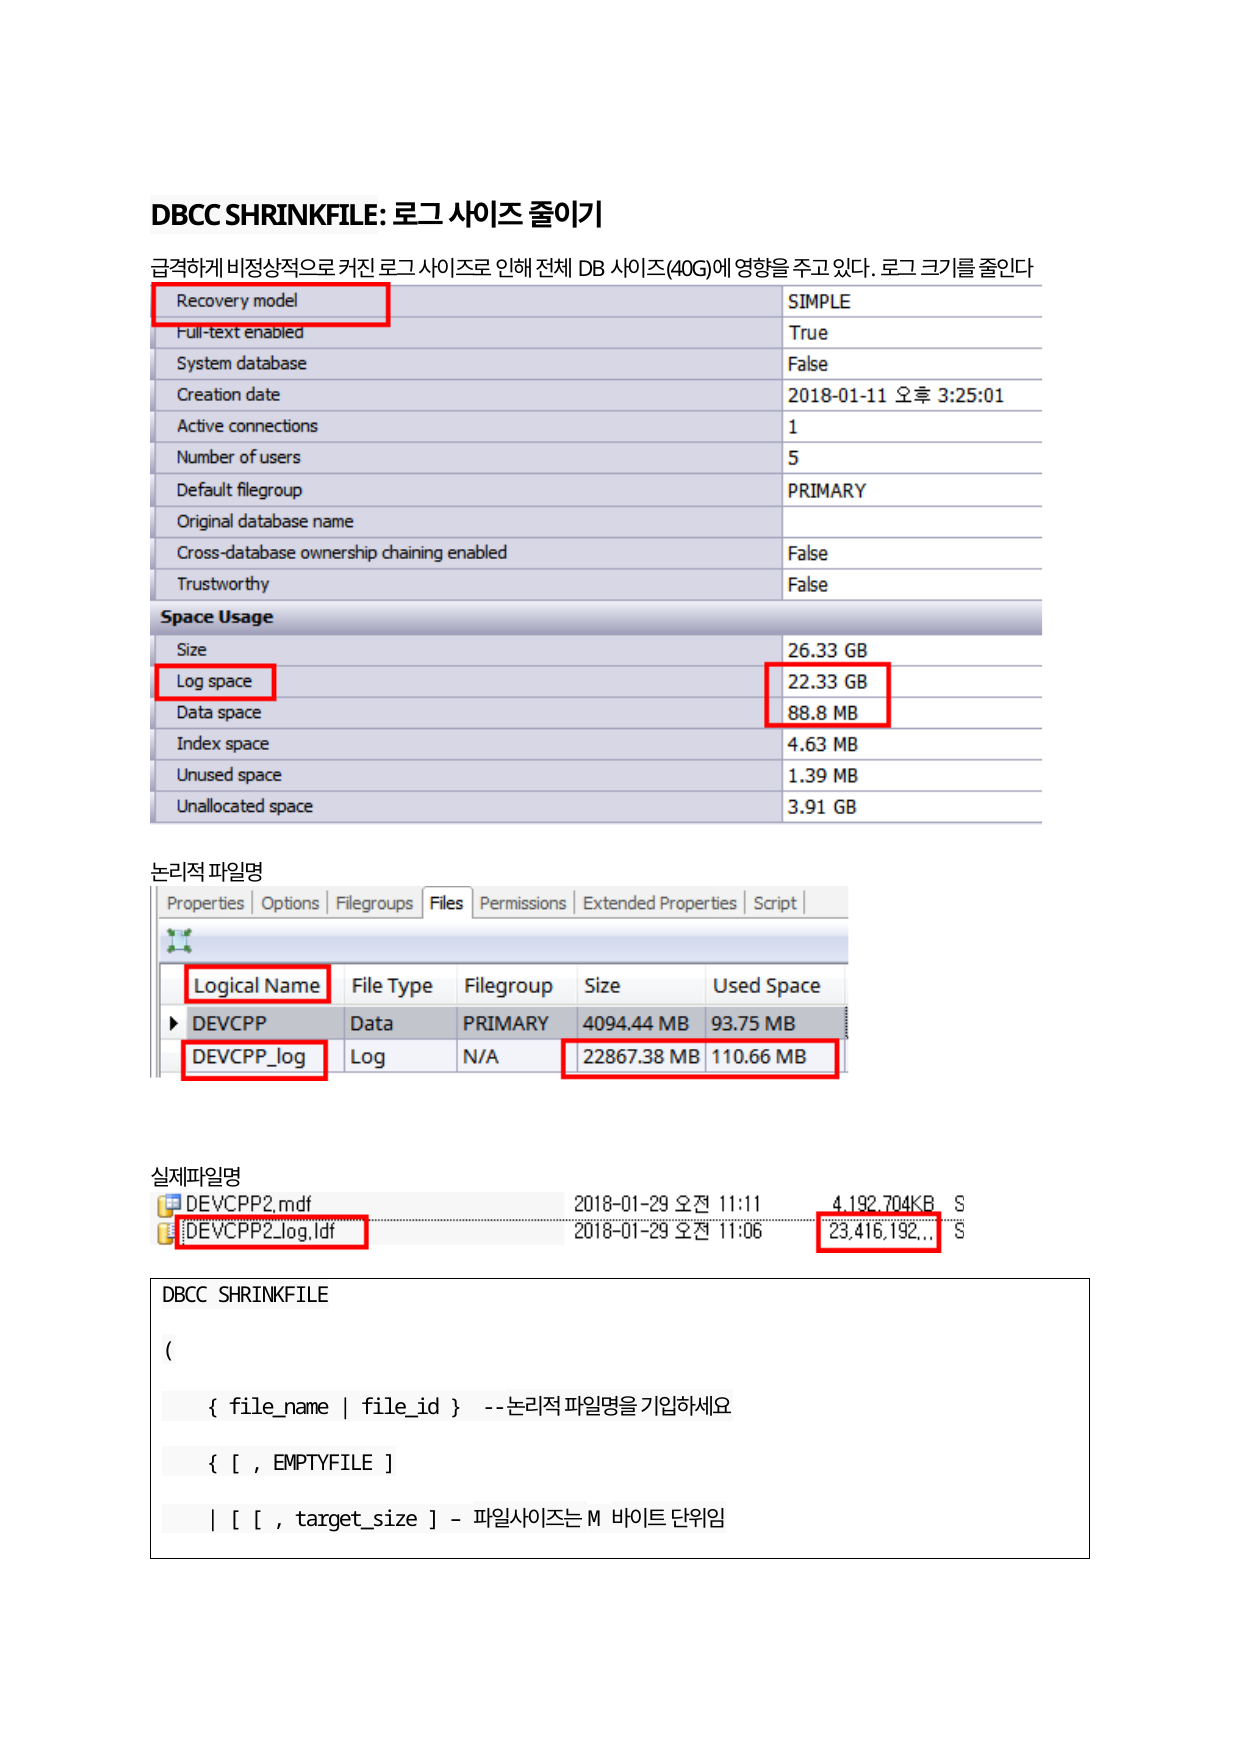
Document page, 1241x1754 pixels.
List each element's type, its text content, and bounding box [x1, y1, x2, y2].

picture [150, 886, 849, 1081]
picture [150, 1192, 964, 1253]
text DBCC SHRINKFILE: 로그 사이즈 줄이기 [150, 192, 1090, 234]
text 급격하게 비정상적으로 커진 로그 사이즈로 인해 전체 DB사이즈(40G)에 영향을 주고 있다. 로그 크기를 줄인다 [150, 251, 1090, 283]
picture [150, 282, 1043, 825]
text 실제파일명 [150, 1160, 1090, 1192]
text 논리적 파일명 [150, 855, 1090, 886]
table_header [151, 1279, 1089, 1558]
